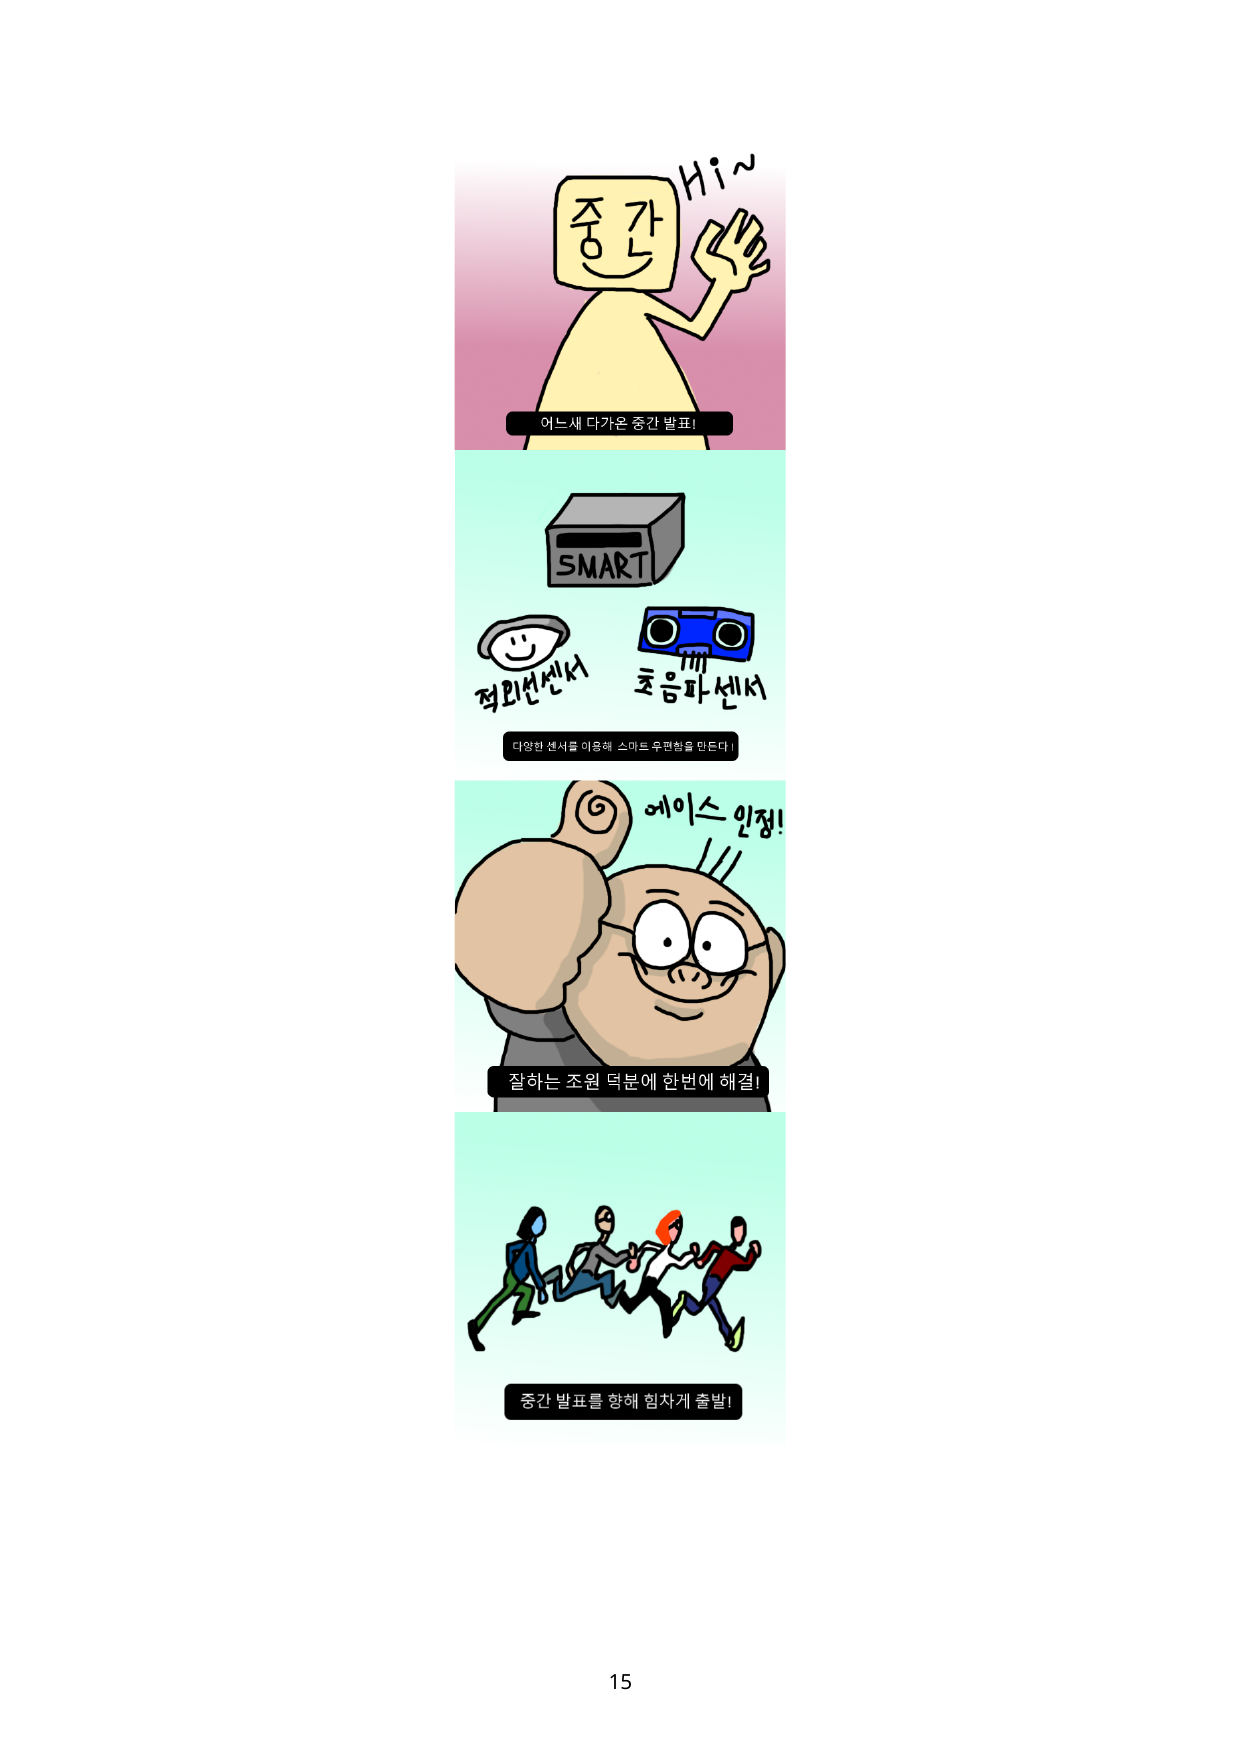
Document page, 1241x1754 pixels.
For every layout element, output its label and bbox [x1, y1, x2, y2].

picture [454, 118, 786, 1445]
